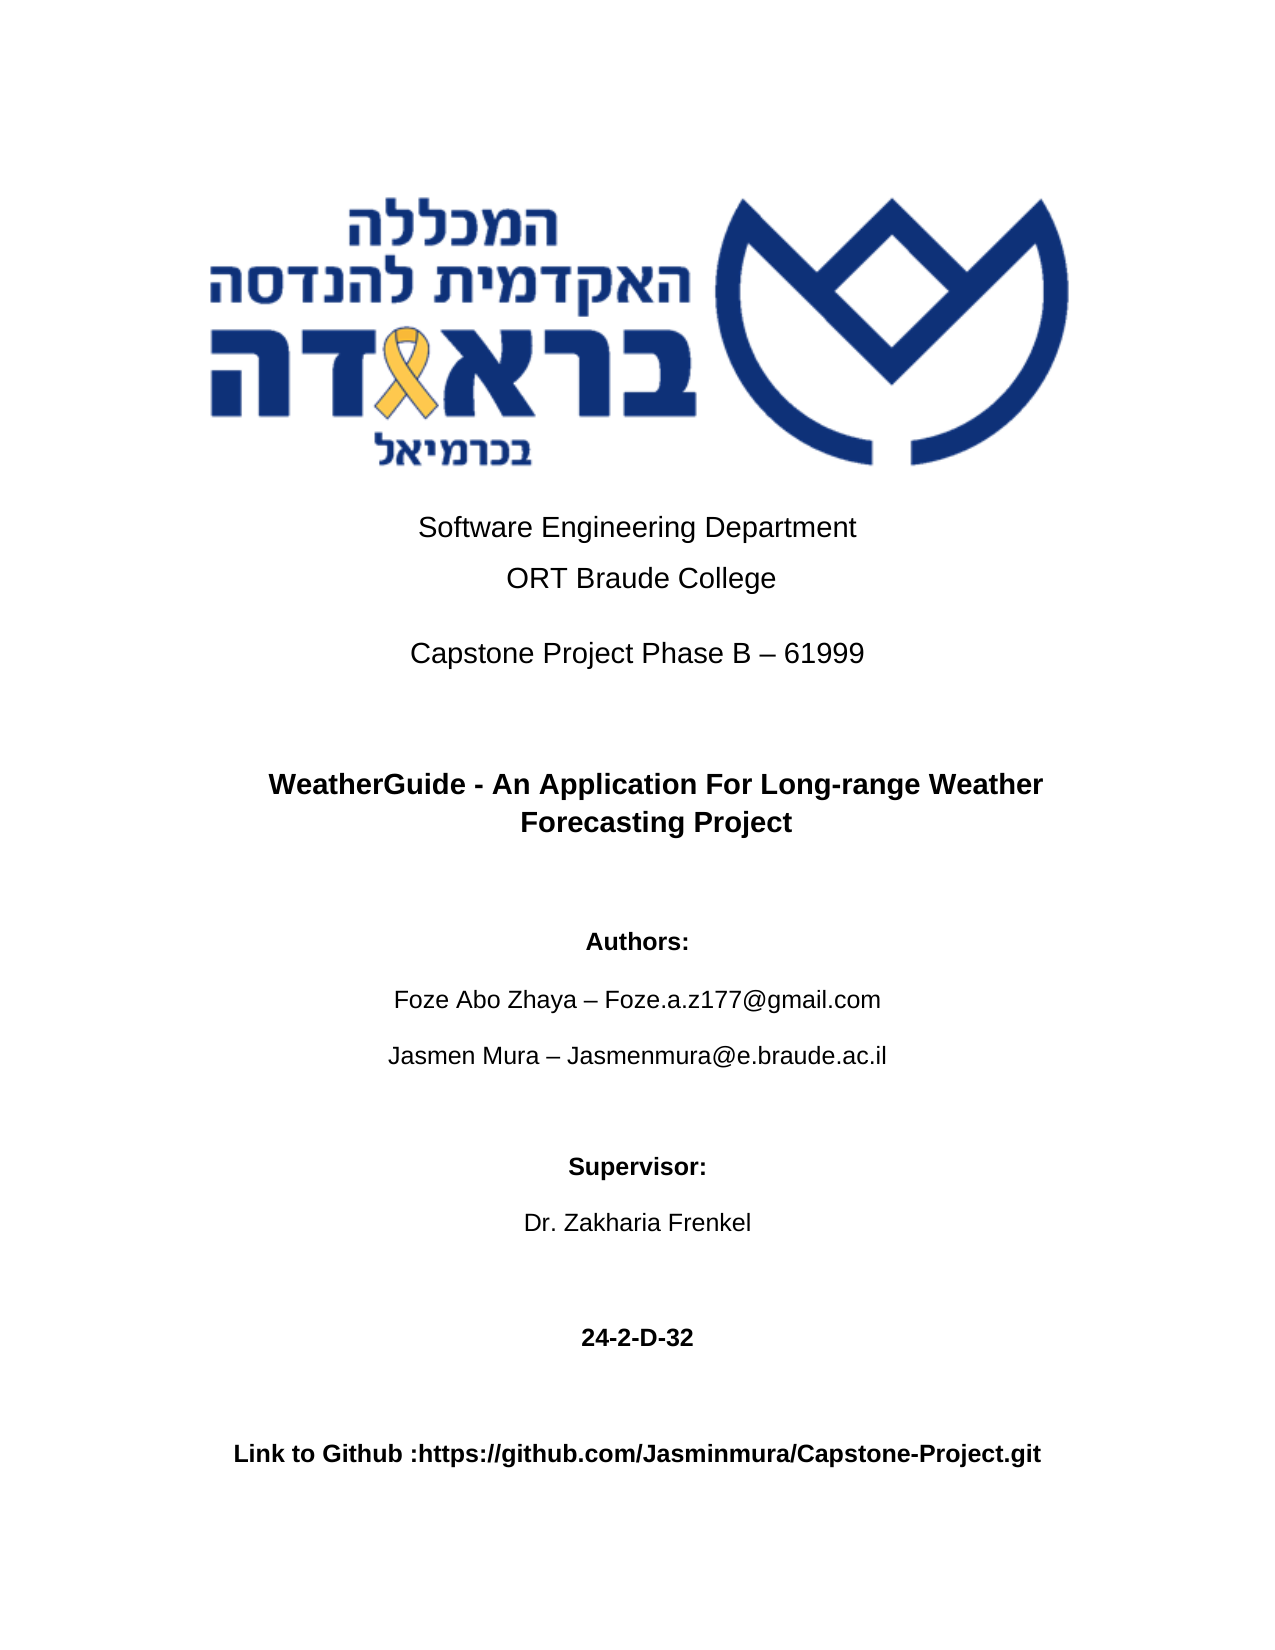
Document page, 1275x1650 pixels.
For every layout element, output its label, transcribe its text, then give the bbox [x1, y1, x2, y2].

text Capstone Project Phase B – 61999 [150, 636, 1125, 670]
text Dr. Zakharia Frenkel [150, 1208, 1125, 1237]
text Software Engineering Department ORT Braude College [150, 511, 1125, 594]
text WeatherGuide - An Application For Long-range Weather Forecasting Project [187, 767, 1125, 839]
text 24-2-D-32 [150, 1323, 1125, 1352]
picture [167, 175, 1108, 482]
text Jasmen Mura – Jasmenmura@e.braude.ac.il [150, 1041, 1125, 1070]
text Foze Abo Zhaya – Foze.a.z177@gmail.com [150, 985, 1125, 1013]
text Supervisor: [150, 1152, 1125, 1181]
text Authors: [150, 927, 1125, 956]
text Link to Github :https://github.com/Jasminmura/Capstone-Project.git [150, 1439, 1125, 1468]
